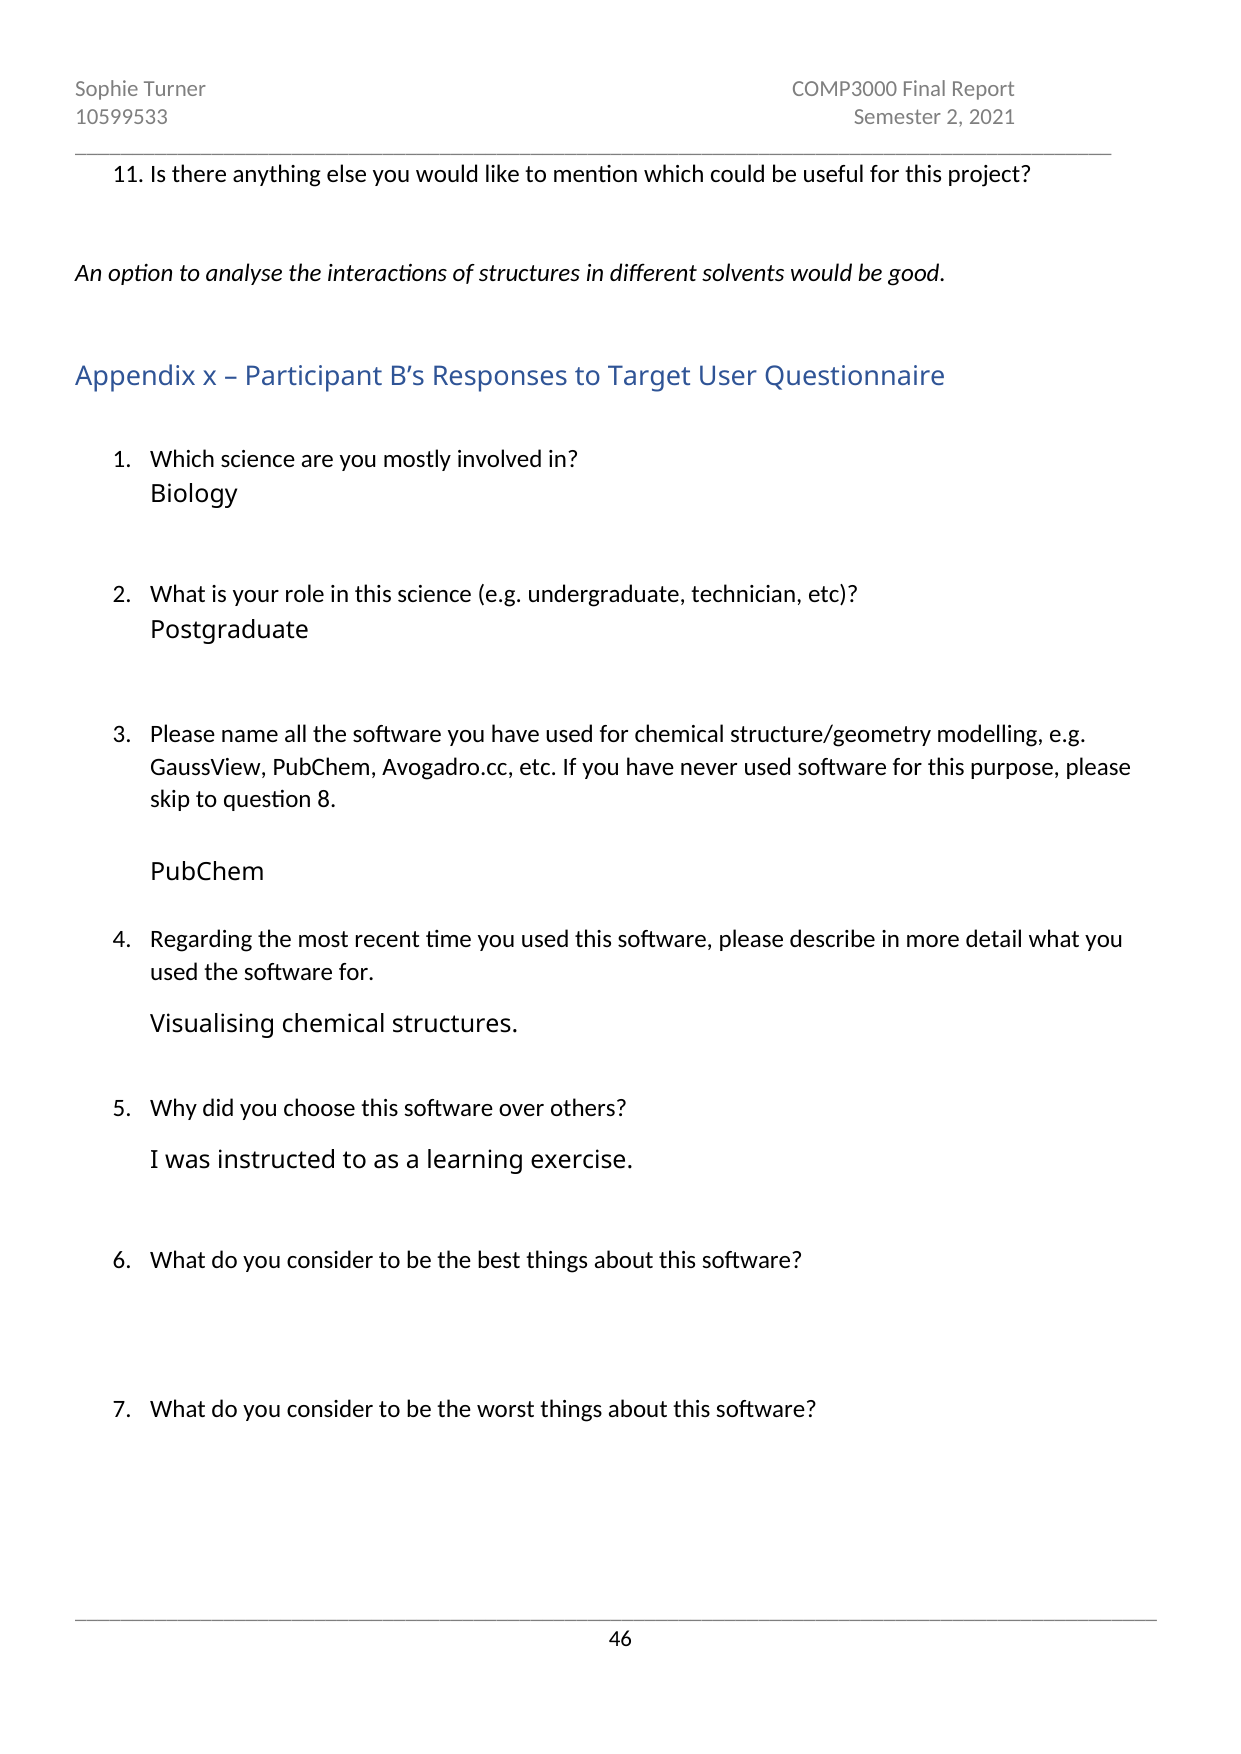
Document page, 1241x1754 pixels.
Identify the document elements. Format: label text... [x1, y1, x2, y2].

text An option to analyse the interactions of structures in different solvents would be good. [75, 257, 1165, 287]
list PubChem [150, 853, 1165, 887]
subtitle Appendix x – Participant B’s Responses to Target User Questionnaire [75, 356, 1165, 393]
list Which science are you mostly involved in? [112, 443, 1165, 473]
list Biology [150, 476, 1165, 510]
text I was instructed to as a learning exercise. [150, 1141, 1165, 1175]
list What do you consider to be the best things about this software? [112, 1244, 1165, 1275]
text Visualising chemical structures. [150, 1005, 1165, 1039]
list What do you consider to be the worst things about this software? [112, 1393, 1165, 1424]
list Regarding the most recent time you used this software, please describe in more detail what you used the software for. [112, 923, 1165, 986]
list Is there anything else you would like to mention which could be useful for this project? [112, 158, 1165, 188]
list Please name all the software you have used for chemical structure/geometry modelling, e.g. GaussView, PubChem, Avogadro.cc, etc. If you have never used software for this purpose, please skip to question 8. [112, 718, 1165, 814]
list Postgraduate [150, 611, 1165, 645]
list What is your role in this science (e.g. undergraduate, technician, etc)? [112, 578, 1165, 609]
list Why did you choose this software over others? [112, 1092, 1165, 1122]
